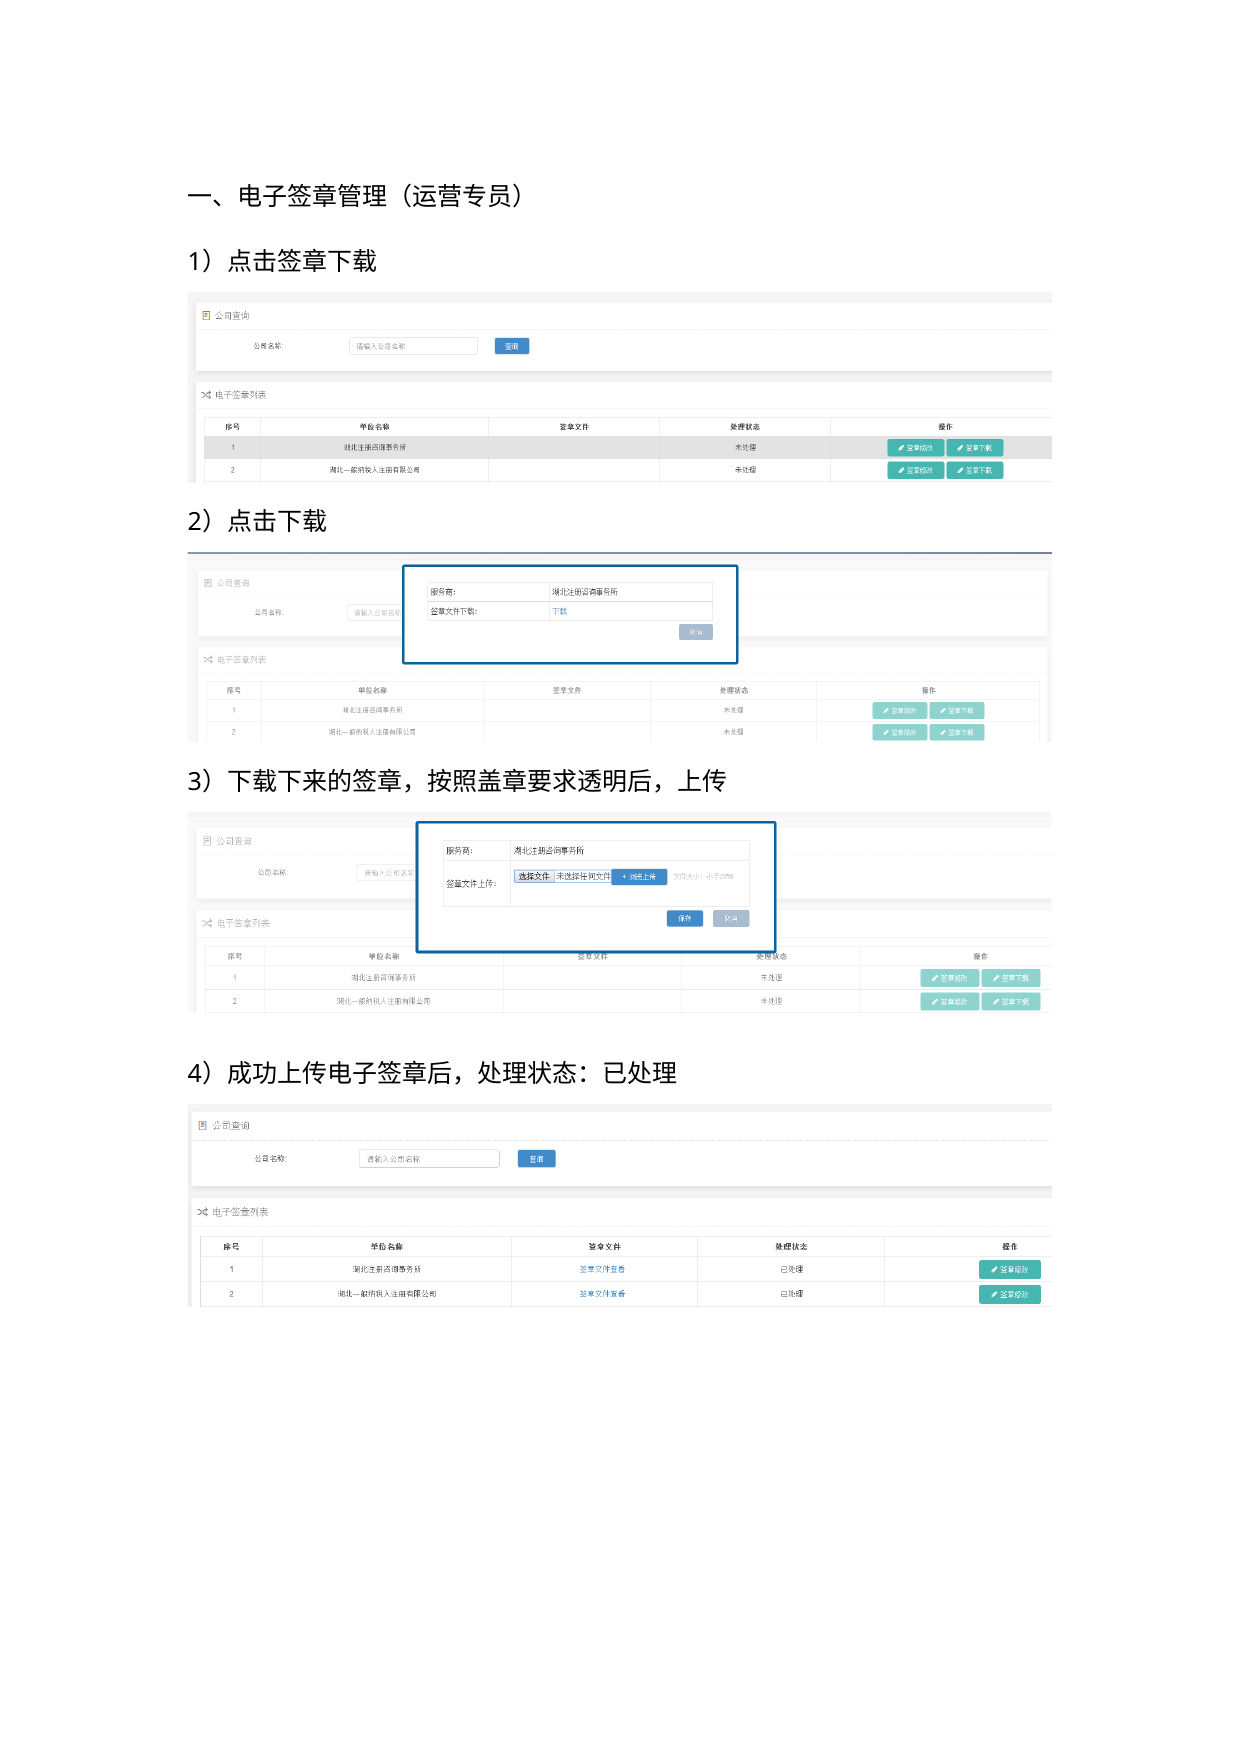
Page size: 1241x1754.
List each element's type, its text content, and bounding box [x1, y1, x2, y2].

list 4）成功上传电子签章后，处理状态：已处理 [187, 1039, 1053, 1104]
list 2）点击下载 [187, 487, 1053, 552]
list 电子签章管理（运营专员） [187, 162, 1053, 227]
list 1）点击签章下载 [187, 227, 1053, 292]
list 3）下载下来的签章，按照盖章要求透明后，上传 [187, 747, 1053, 812]
picture [187, 552, 1052, 742]
picture [187, 812, 1052, 1013]
picture [187, 1104, 1052, 1307]
picture [187, 292, 1053, 483]
